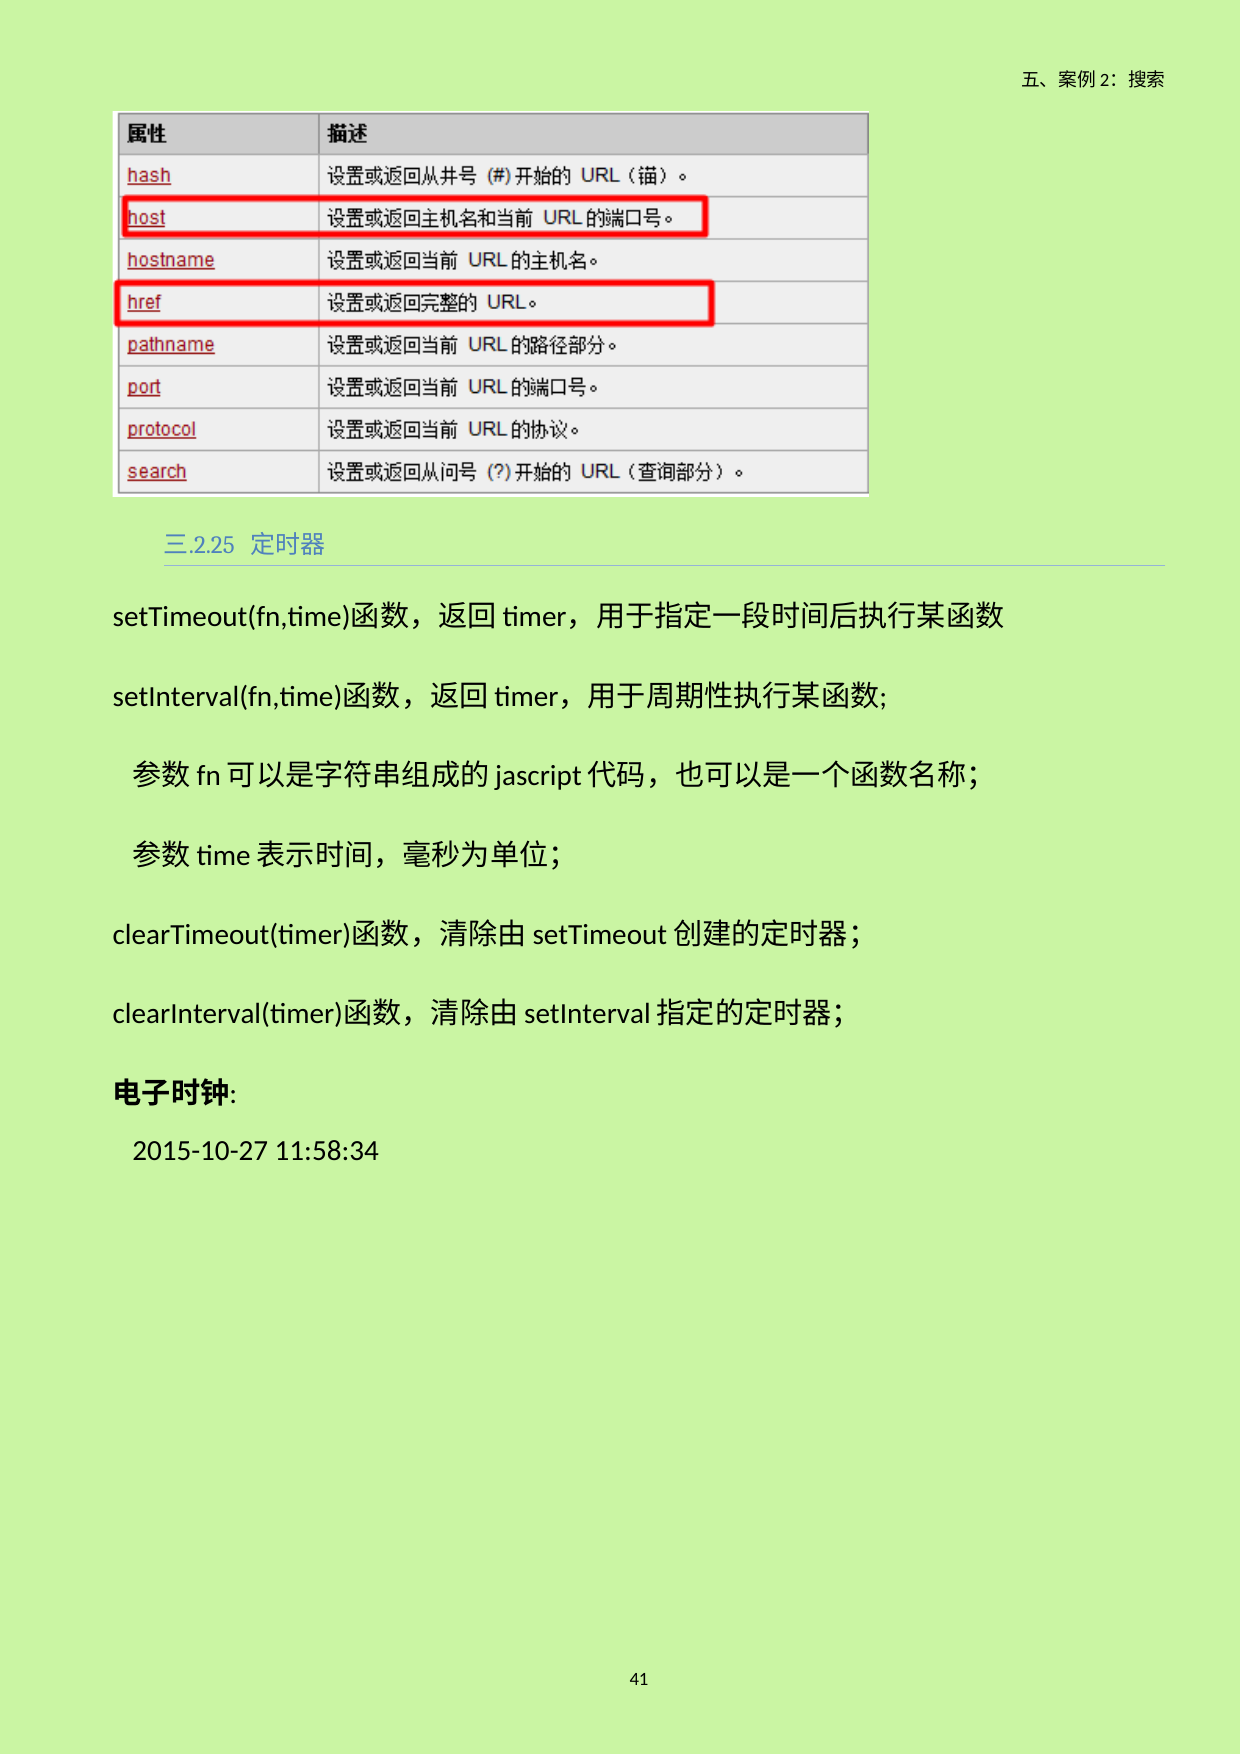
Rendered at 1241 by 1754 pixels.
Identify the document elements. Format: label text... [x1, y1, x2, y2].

text clearTimeout(timer)函数，清除由setTimeout创建的定时器； [75, 892, 1165, 971]
picture [112, 111, 869, 497]
text clearInterval(timer)函数，清除由setInterval指定的定时器； [75, 971, 1165, 1051]
text 电子时钟: [75, 1051, 1165, 1130]
text 2015-10-27 11:58:34 [75, 1130, 1165, 1170]
text setInterval(fn,time)函数，返回timer，用于周期性执行某函数; [75, 654, 1165, 733]
text 参数fn可以是字符串组成的jascript代码，也可以是一个函数名称； [75, 733, 1165, 812]
text setTimeout(fn,time)函数，返回timer，用于指定一段时间后执行某函数 [75, 574, 1165, 654]
text 参数time表示时间，毫秒为单位； [75, 812, 1165, 892]
subtitle 定时器 [164, 523, 1165, 565]
